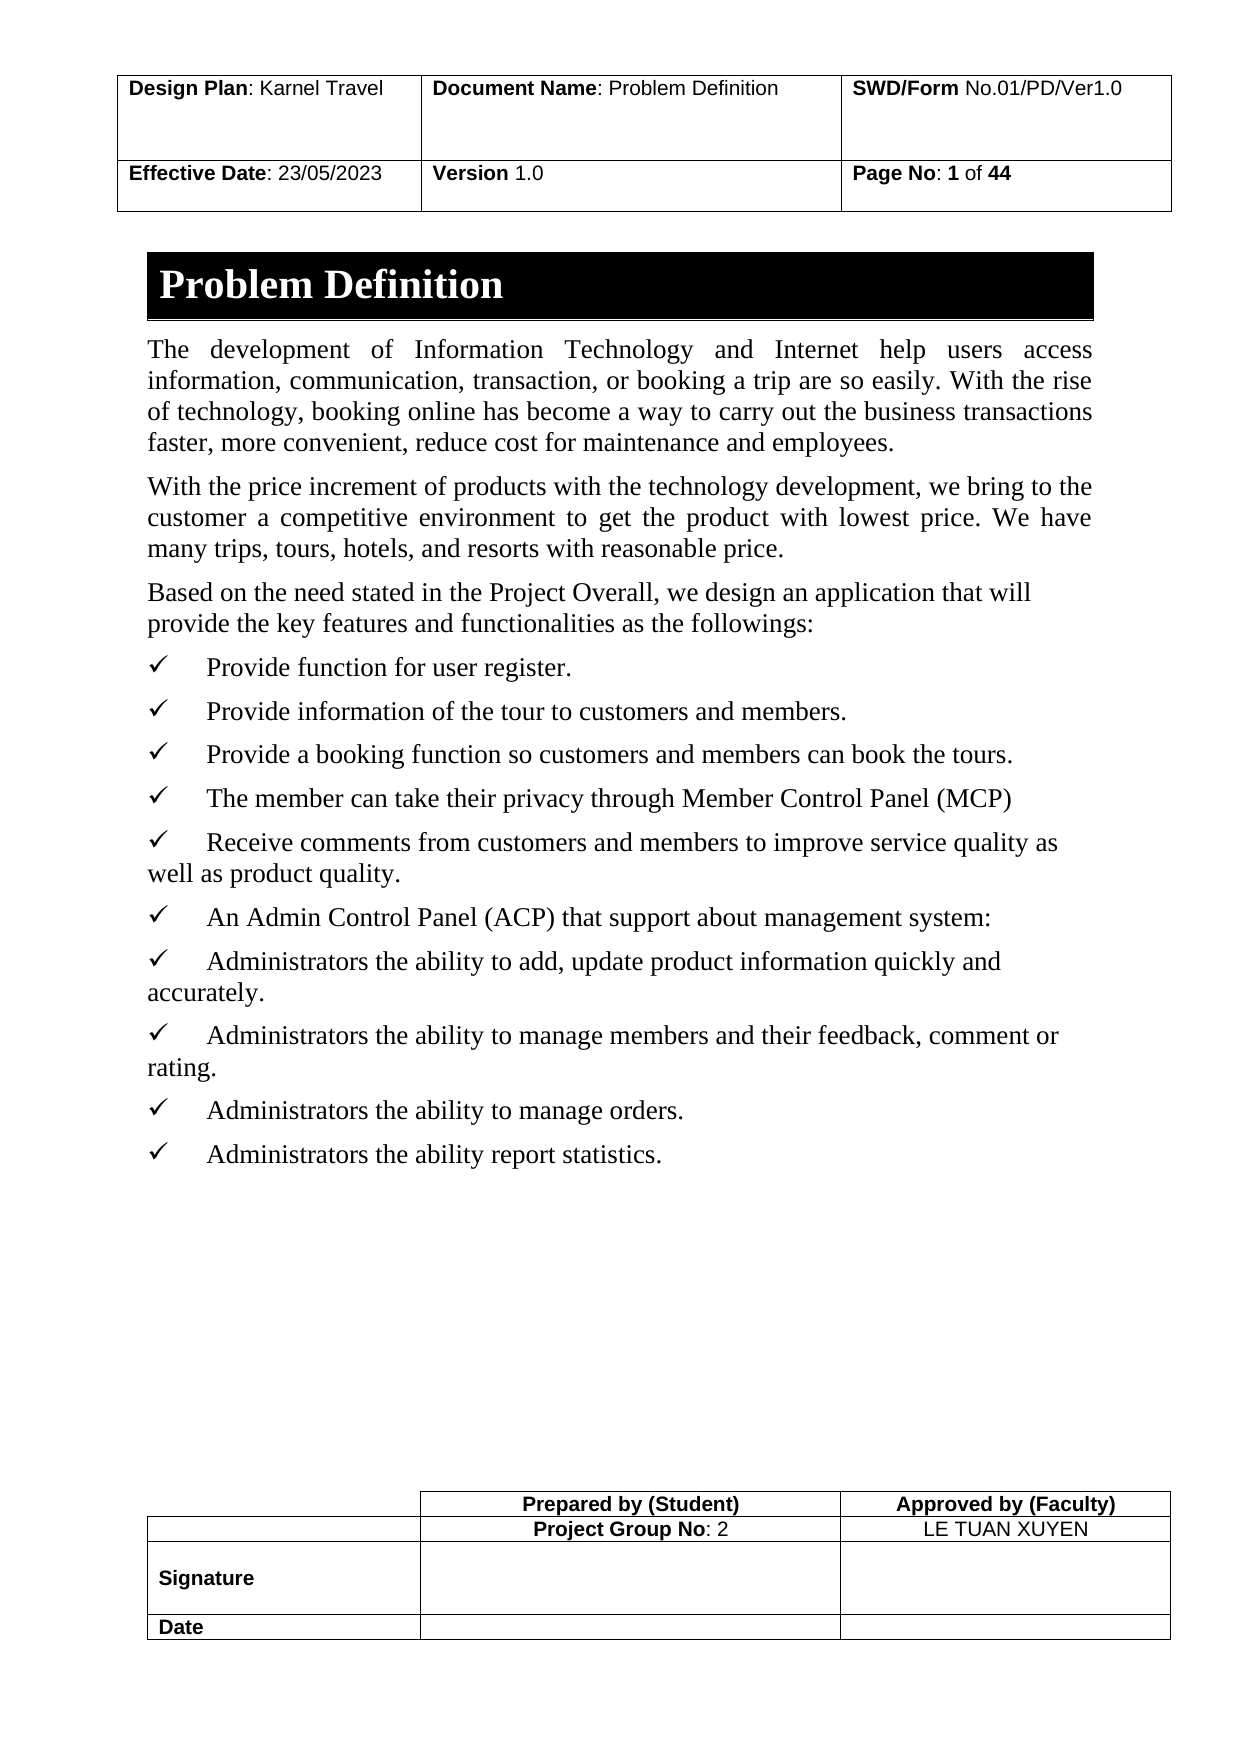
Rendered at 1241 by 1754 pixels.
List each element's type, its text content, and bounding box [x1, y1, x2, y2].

text The development of Information Technology and Internet help users access information, communication, transaction, or booking a trip are so easily. With the rise of technology, booking online has become a way to carry out the business transactions faster, more convenient, reduce cost for maintenance and employees. [147, 333, 1093, 458]
list Administrators the ability report statistics. [147, 1138, 1093, 1169]
list Administrators the ability to add, update product information quickly and accurately. [147, 944, 1093, 1007]
list Administrators the ability to manage orders. [147, 1094, 1093, 1126]
list Administrators the ability to manage members and their feedback, comment or rating. [147, 1019, 1093, 1082]
list An Admin Control Panel (ACP) that support about management system: [147, 901, 1093, 932]
text With the price increment of products with the technology development, we bring to the customer a competitive environment to get the product with lowest price. We have many trips, tours, hotels, and resorts with reasonable price. [147, 470, 1093, 564]
text Based on the need stated in the Project Overall, we design an application that will provide the key features and functionalities as the followings: [147, 576, 1093, 638]
list Receive comments from customers and members to improve service quality as well as product quality. [147, 826, 1093, 888]
list Provide function for user register. [147, 651, 1093, 682]
list Provide information of the tour to customers and members. [147, 695, 1093, 726]
table_header Problem Definition [148, 253, 1093, 319]
list The member can take their privacy through Member Control Panel (MCP) [147, 782, 1093, 813]
list Provide a booking function so customers and members can book the tours. [147, 738, 1093, 770]
